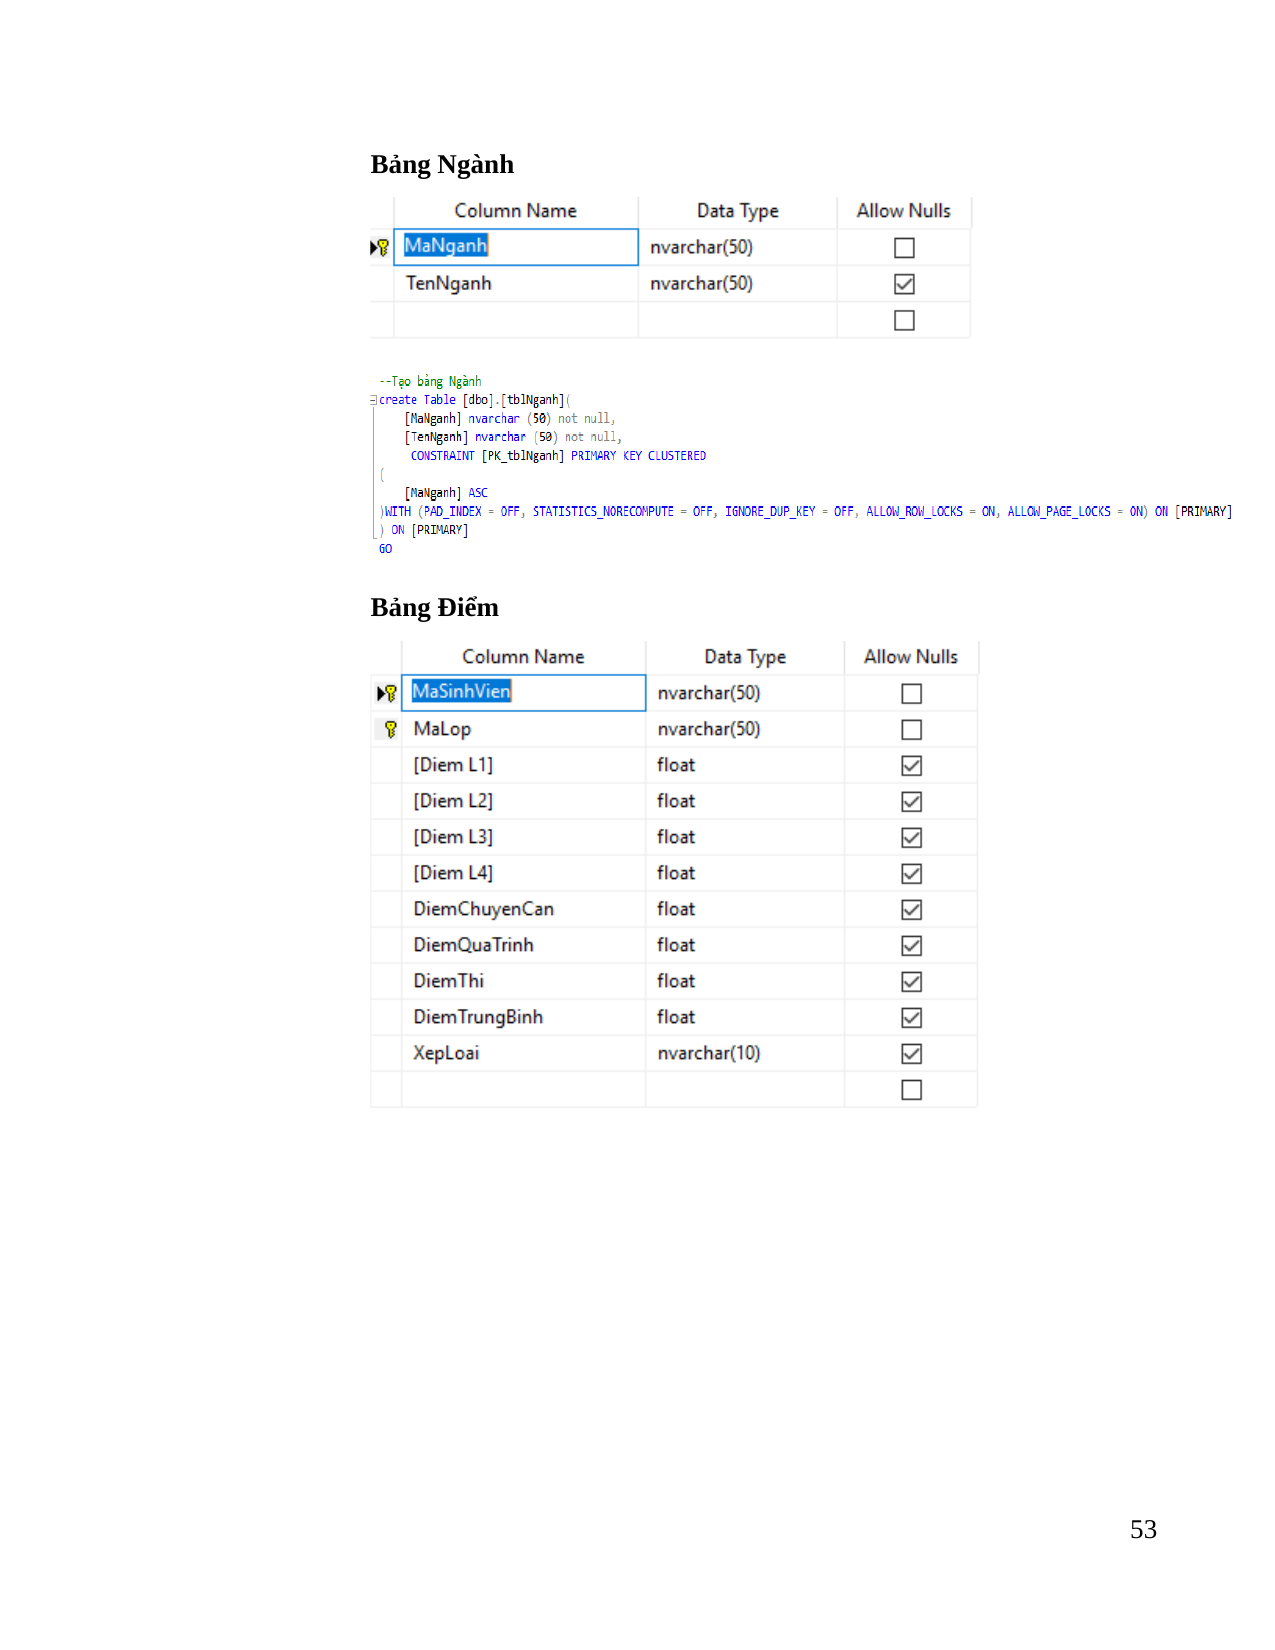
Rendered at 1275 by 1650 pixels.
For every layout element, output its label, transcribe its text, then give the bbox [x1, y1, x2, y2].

picture [370, 371, 1243, 572]
picture [370, 641, 991, 1116]
text Bảng Ngành [370, 148, 1157, 179]
picture [370, 197, 975, 353]
text Bảng Điểm [370, 591, 1157, 622]
